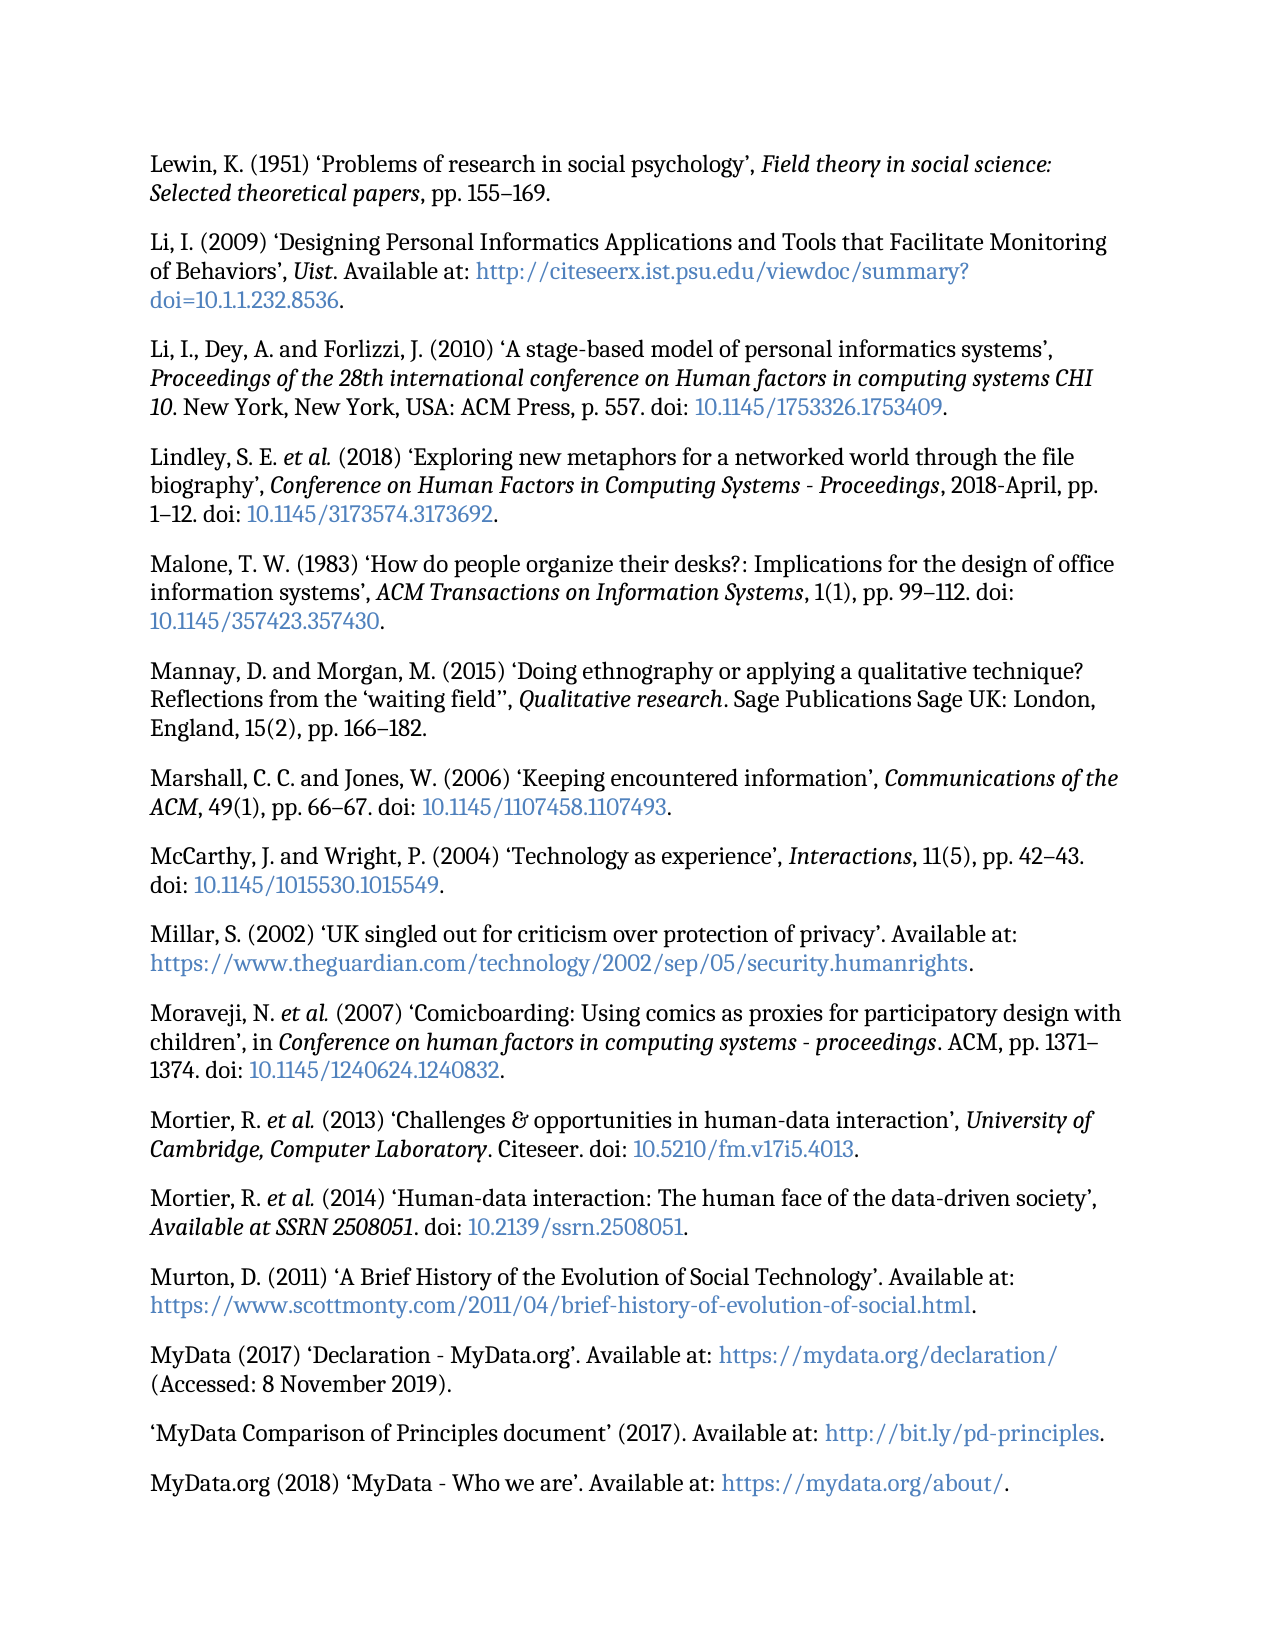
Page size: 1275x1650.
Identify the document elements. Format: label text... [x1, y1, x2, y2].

text Moraveji, N. et al. (2007) ‘Comicboarding: Using comics as proxies for participatory design with children’, in Conference on human factors in computing systems - proceedings. ACM, pp. 1371–1374. doi: 10.1145/1240624.1240832. [150, 999, 1125, 1085]
text Malone, T. W. (1983) ‘How do people organize their desks?: Implications for the design of office information systems’, ACM Transactions on Information Systems, 1(1), pp. 99–112. doi: 10.1145/357423.357430. [150, 549, 1125, 636]
text MyData.org (2018) ‘MyData - Who we are’. Available at: https://mydata.org/about/. [150, 1469, 1125, 1497]
text Marshall, C. C. and Jones, W. (2006) ‘Keeping encountered information’, Communications of the ACM, 49(1), pp. 66–67. doi: 10.1145/1107458.1107493. [150, 764, 1125, 821]
text Mortier, R. et al. (2013) ‘Challenges & opportunities in human-data interaction’, University of Cambridge, Computer Laboratory. Citeseer. doi: 10.5210/fm.v17i5.4013. [150, 1106, 1125, 1163]
text Lewin, K. (1951) ‘Problems of research in social psychology’, Field theory in social science: Selected theoretical papers, pp. 155–169. [150, 150, 1125, 207]
text Mannay, D. and Morgan, M. (2015) ‘Doing ethnography or applying a qualitative technique? Reflections from the ‘waiting field’’, Qualitative research. Sage Publications Sage UK: London, England, 15(2), pp. 166–182. [150, 657, 1125, 743]
text Lindley, S. E. et al. (2018) ‘Exploring new metaphors for a networked world through the file biography’, Conference on Human Factors in Computing Systems - Proceedings, 2018-April, pp. 1–12. doi: 10.1145/3173574.3173692. [150, 442, 1125, 529]
text Li, I., Dey, A. and Forlizzi, J. (2010) ‘A stage-based model of personal informatics systems’, Proceedings of the 28th international conference on Human factors in computing systems CHI 10. New York, New York, USA: ACM Press, p. 557. doi: 10.1145/1753326.1753409. [150, 335, 1125, 422]
text MyData (2017) ‘Declaration - MyData.org’. Available at: https://mydata.org/declaration/ (Accessed: 8 November 2019). [150, 1341, 1125, 1398]
text Murton, D. (2011) ‘A Brief History of the Evolution of Social Technology’. Available at: https://www.scottmonty.com/2011/04/brief-history-of-evolution-of-social.html. [150, 1262, 1125, 1320]
text Li, I. (2009) ‘Designing Personal Informatics Applications and Tools that Facilitate Monitoring of Behaviors’, Uist. Available at: http://citeseerx.ist.psu.edu/viewdoc/summary?doi=10.1.1.232.8536. [150, 228, 1125, 314]
text Mortier, R. et al. (2014) ‘Human-data interaction: The human face of the data-driven society’, Available at SSRN 2508051. doi: 10.2139/ssrn.2508051. [150, 1184, 1125, 1242]
text Millar, S. (2002) ‘UK singled out for criticism over protection of privacy’. Available at: https://www.theguardian.com/technology/2002/sep/05/security.humanrights. [150, 920, 1125, 978]
text McCarthy, J. and Wright, P. (2004) ‘Technology as experience’, Interactions, 11(5), pp. 42–43. doi: 10.1145/1015530.1015549. [150, 842, 1125, 899]
text ‘MyData Comparison of Principles document’ (2017). Available at: http://bit.ly/pd-principles. [150, 1419, 1125, 1448]
